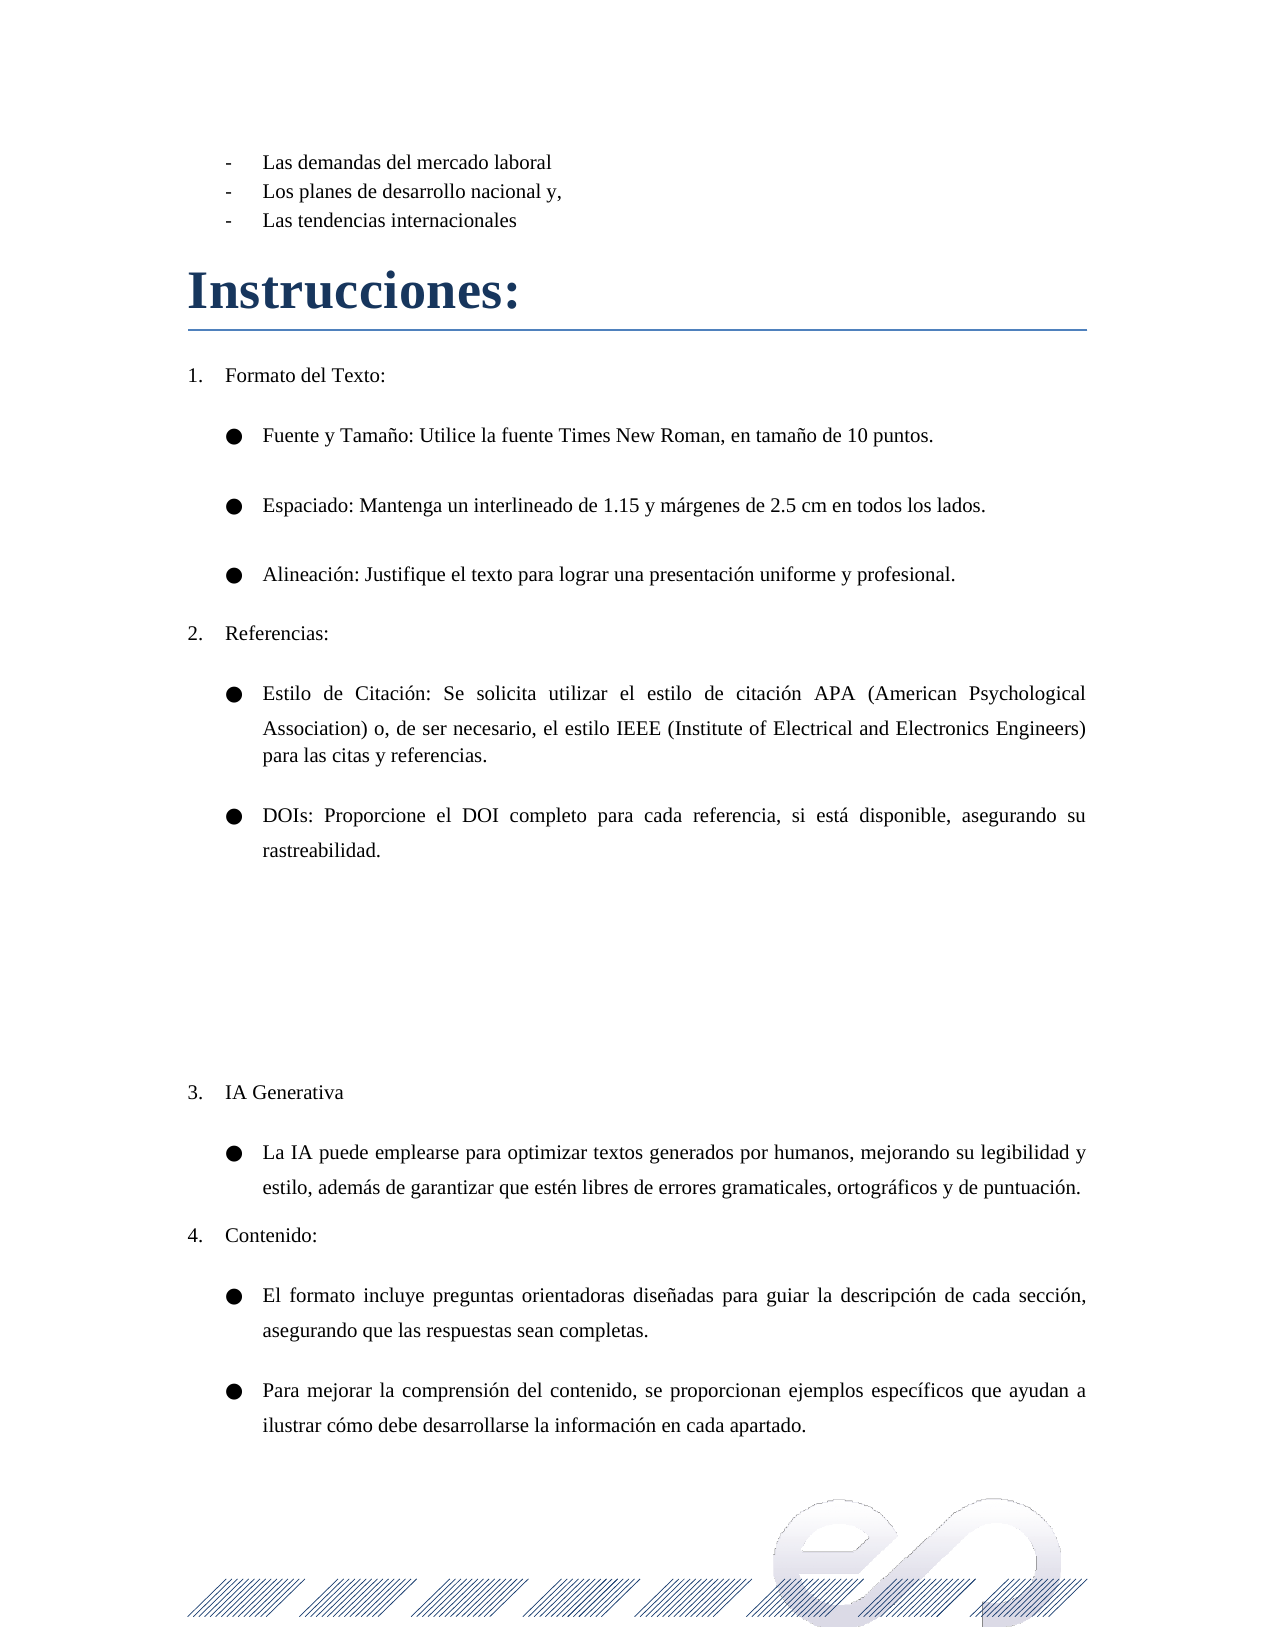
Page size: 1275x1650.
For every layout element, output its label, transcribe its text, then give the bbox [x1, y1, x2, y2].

list Estilo de Citación: Se solicita utilizar el estilo de citación APA (American Psychological Association) o, de ser necesario, el estilo IEEE (Institute of Electrical and Electronics Engineers) para las citas y referencias. [225, 669, 1087, 767]
title Instrucciones: [187, 258, 1087, 331]
list Referencias: [187, 621, 1087, 645]
list Contenido: [187, 1223, 1087, 1247]
list Las demandas del mercado laboral [225, 150, 1087, 175]
list IA Generativa [187, 1080, 1087, 1104]
list Formato del Texto: [187, 363, 1087, 387]
list DOIs: Proporcione el DOI completo para cada referencia, si está disponible, asegurando su rastreabilidad. [225, 792, 1087, 862]
list El formato incluye preguntas orientadoras diseñadas para guiar la descripción de cada sección, asegurando que las respuestas sean completas. [225, 1272, 1087, 1342]
list Fuente y Tamaño: Utilice la fuente Times New Roman, en tamaño de 10 puntos. [225, 411, 1087, 454]
list Alineación: Justifique el texto para lograr una presentación uniforme y profesional. [225, 551, 1087, 594]
list Para mejorar la comprensión del contenido, se proporcionan ejemplos específicos que ayudan a ilustrar cómo debe desarrollarse la información en cada apartado. [225, 1366, 1087, 1437]
list Las tendencias internacionales [225, 208, 1087, 234]
list La IA puede emplearse para optimizar textos generados por humanos, mejorando su legibilidad y estilo, además de garantizar que estén libres de errores gramaticales, ortográficos y de puntuación. [225, 1128, 1087, 1199]
list Espaciado: Mantenga un interlineado de 1.15 y márgenes de 2.5 cm en todos los lados. [225, 481, 1087, 524]
picture [772, 1496, 1061, 1627]
list Los planes de desarrollo nacional y, [225, 179, 1087, 204]
